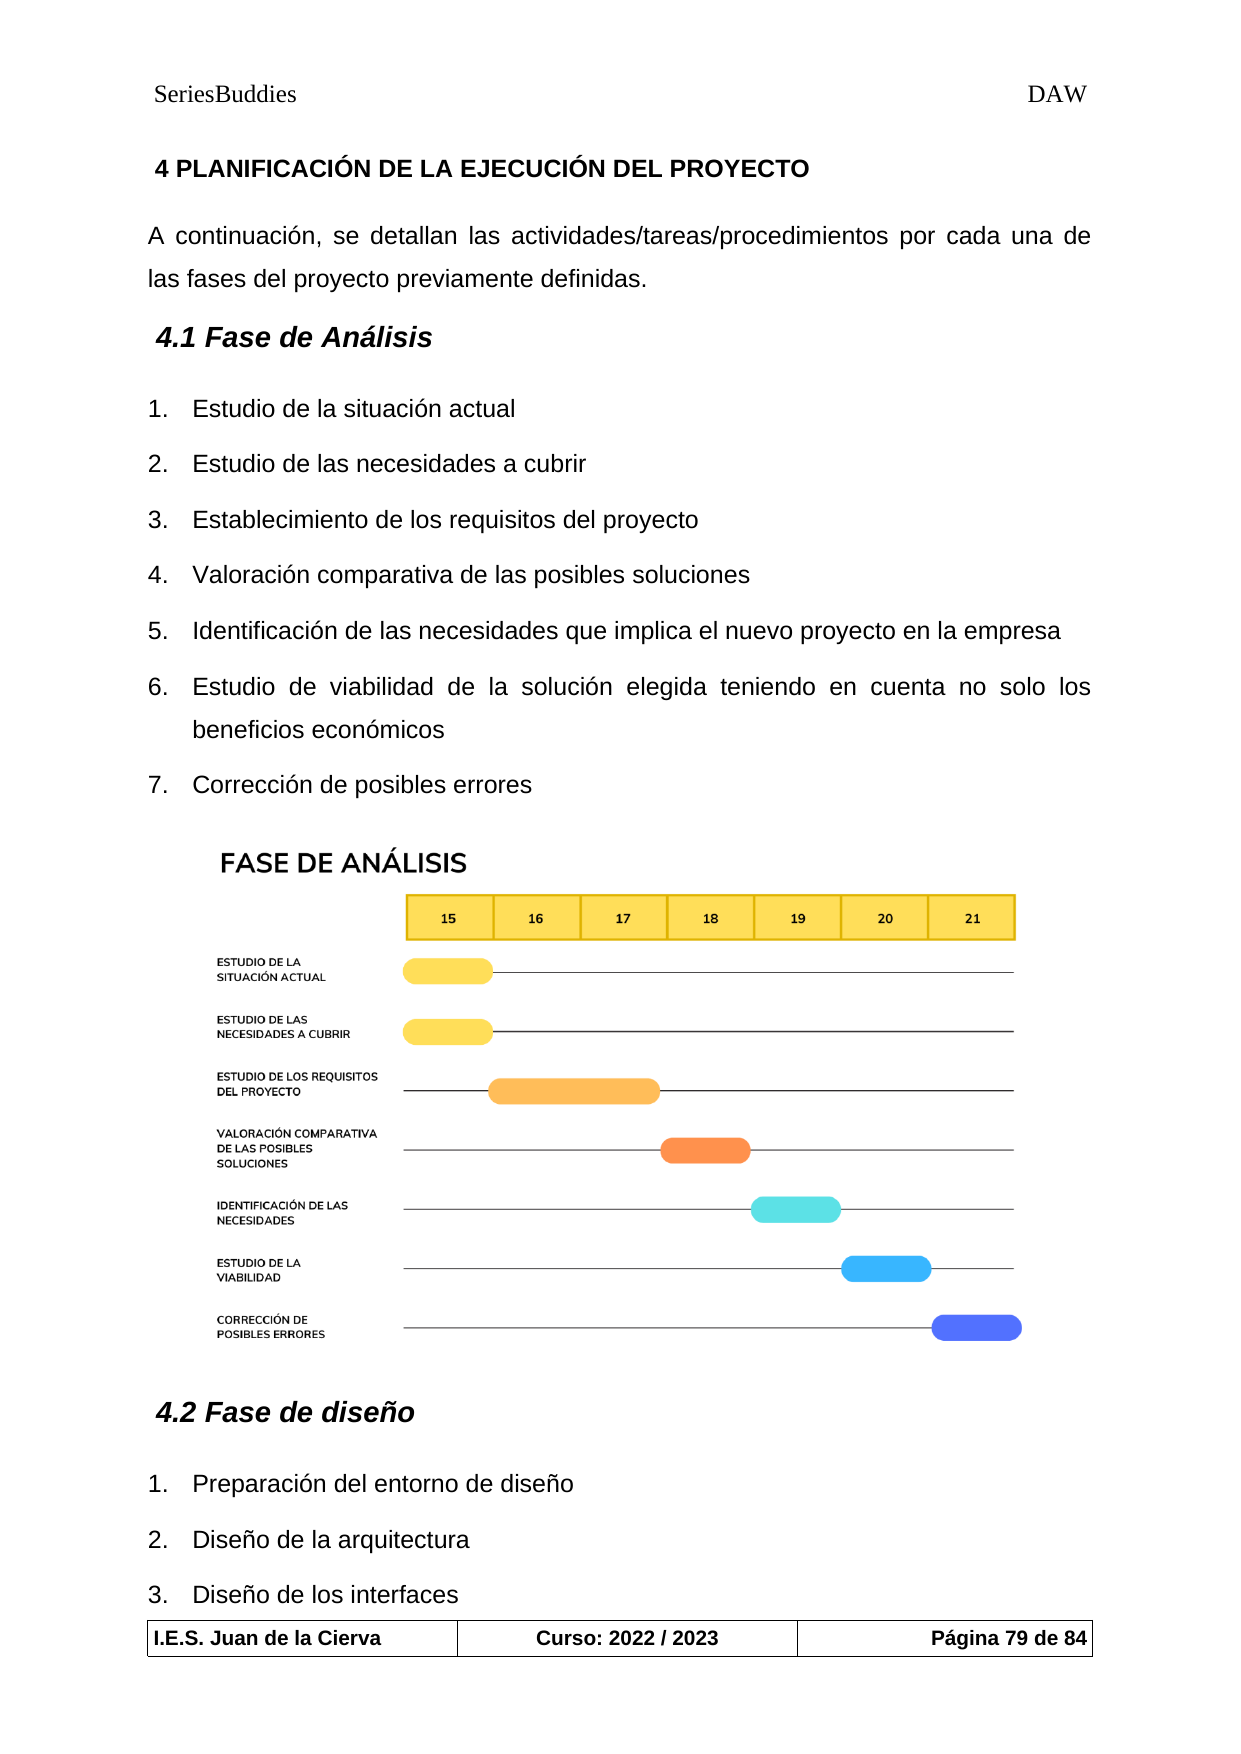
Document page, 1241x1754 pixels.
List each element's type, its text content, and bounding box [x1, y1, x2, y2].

subtitle Fase de diseño [148, 1396, 1093, 1429]
subtitle Fase de Análisis [148, 320, 1093, 353]
list Estudio de las necesidades a cubrir [148, 449, 1093, 478]
picture [190, 825, 1051, 1384]
list Diseño de la arquitectura [148, 1525, 1093, 1554]
list Valoración comparativa de las posibles soluciones [148, 560, 1093, 589]
subtitle PLANIFICACIÓN DE LA EJECUCIÓN DEL PROYECTO [148, 154, 1093, 183]
list Establecimiento de los requisitos del proyecto [148, 505, 1093, 534]
list Estudio de viabilidad de la solución elegida teniendo en cuenta no solo los beneficios económicos [148, 671, 1093, 743]
list Corrección de posibles errores [148, 770, 1093, 799]
list Identificación de las necesidades que implica el nuevo proyecto en la empresa [148, 616, 1093, 645]
text A continuación, se detallan las actividades/tareas/procedimientos por cada una de las fases del proyecto previamente definidas. [148, 221, 1093, 293]
list Preparación del entorno de diseño [148, 1469, 1093, 1498]
list Estudio de la situación actual [148, 394, 1093, 423]
list Diseño de los interfaces [148, 1581, 1093, 1609]
